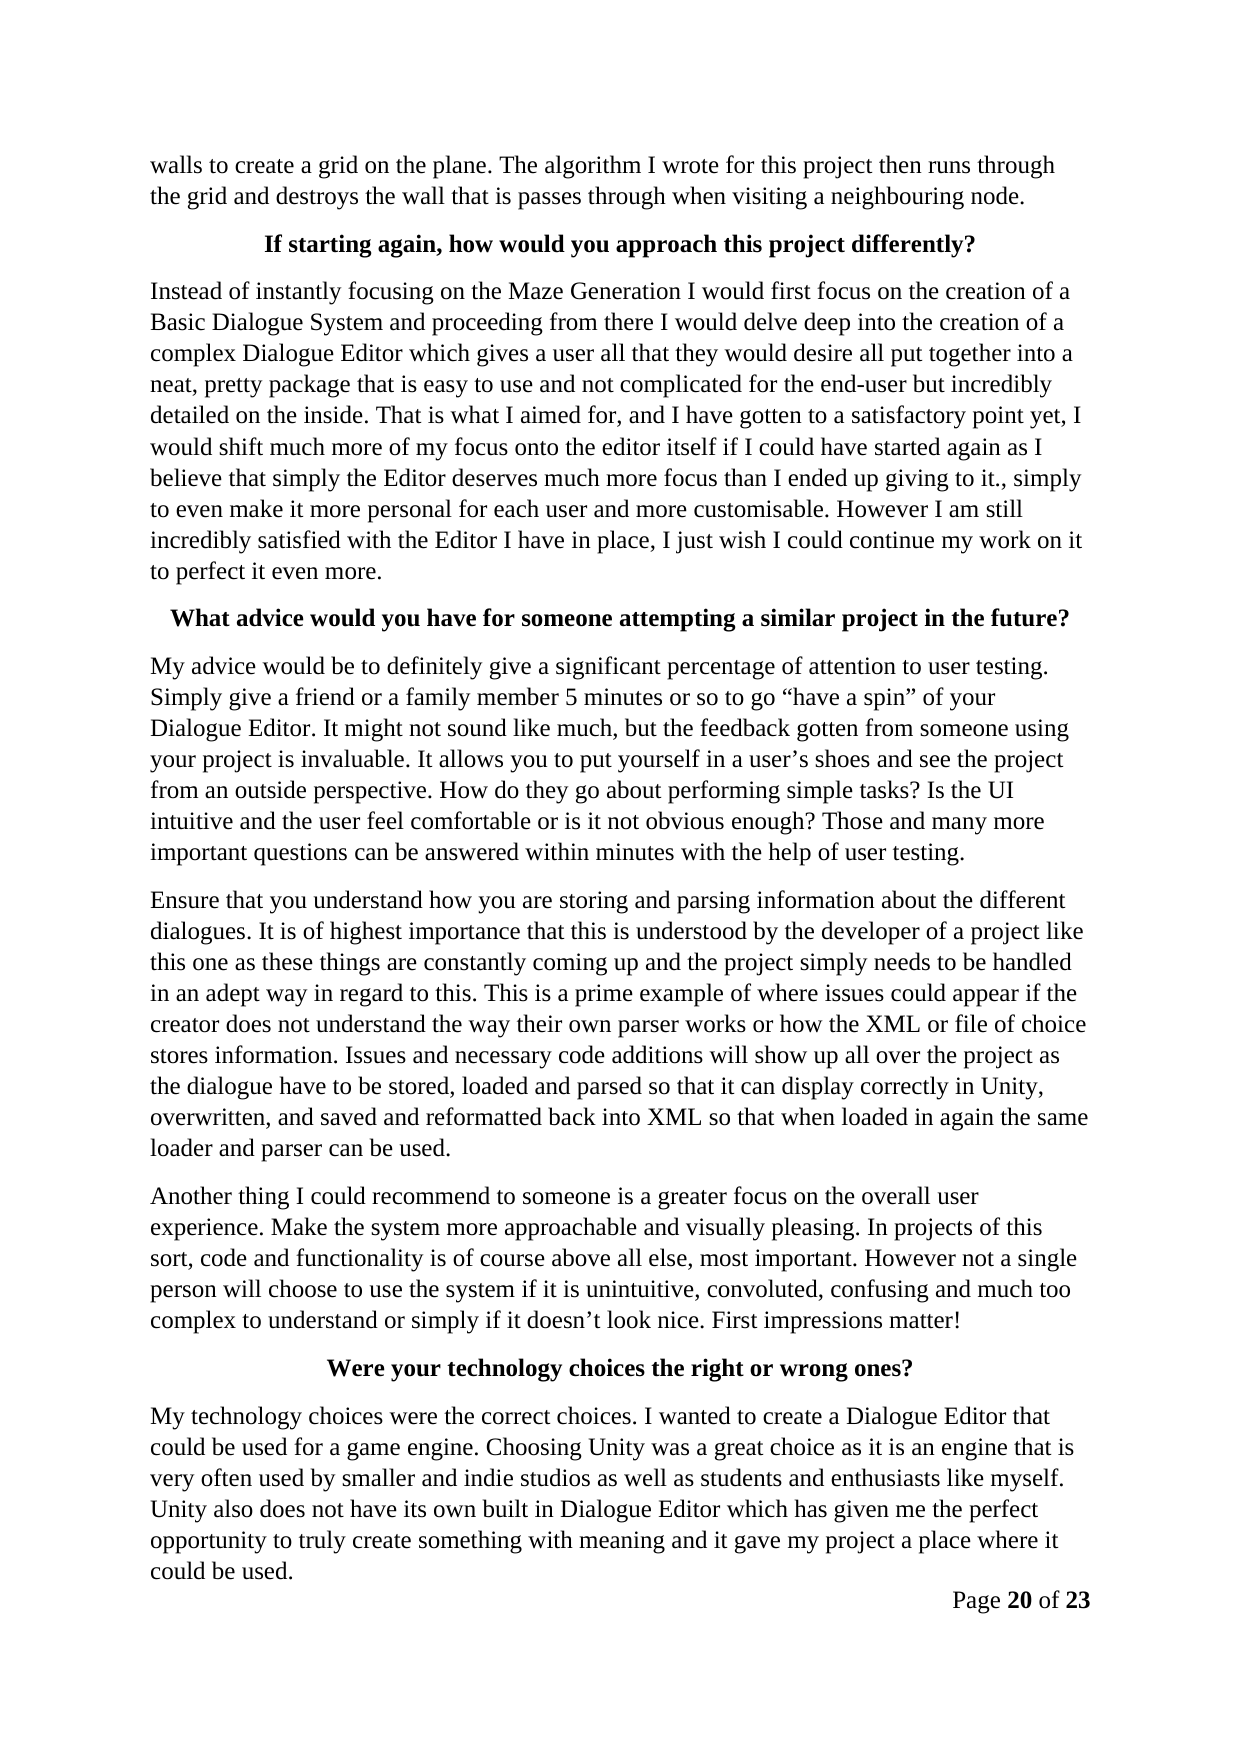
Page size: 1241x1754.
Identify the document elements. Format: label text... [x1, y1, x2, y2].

text Were your technology choices the right or wrong ones? [150, 1353, 1090, 1382]
text My advice would be to definitely give a significant percentage of attention to user testing. Simply give a friend or a family member 5 minutes or so to go “have a spin” of your Dialogue Editor. It might not sound like much, but the feedback gotten from someone using your project is invaluable. It allows you to put yourself in a user’s shoes and see the project from an outside perspective. How do they go about performing simple tasks? Is the UI intuitive and the user feel comfortable or is it not obvious enough? Those and many more important questions can be answered within minutes with the help of user testing. [150, 651, 1090, 866]
text Instead of instantly focusing on the Maze Generation I would first focus on the creation of a Basic Dialogue System and proceeding from there I would delve deep into the creation of a complex Dialogue Editor which gives a user all that they would desire all put together into a neat, pretty package that is easy to use and not complicated for the end-user but incredibly detailed on the inside. That is what I aimed for, and I have gotten to a satisfactory point yet, I would shift much more of my focus onto the editor itself if I could have started again as I believe that simply the Editor deserves much more focus than I ended up giving to it., simply to even make it more personal for each user and more customisable. However I am still incredibly satisfied with the Editor I have in place, I just wish I could continue my work on it to perfect it even more. [150, 276, 1090, 584]
text My technology choices were the correct choices. I wanted to create a Dialogue Editor that could be used for a game engine. Choosing Unity was a great choice as it is an engine that is very often used by smaller and indie studios as well as students and enthusiasts like myself. Unity also does not have its own built in Dialogue Editor which has given me the perfect opportunity to truly create something with meaning and it gave my project a place where it could be used. [150, 1401, 1090, 1585]
text Ensure that you understand how you are storing and parsing information about the different dialogues. It is of highest importance that this is understood by the developer of a project like this one as these things are constantly coming up and the project simply needs to be handled in an adept way in regard to this. This is a prime example of where issues could appear if the creator does not understand the way their own parser works or how the XML or file of choice stores information. Issues and necessary code additions will show up all over the project as the dialogue have to be stored, loaded and parsed so that it can display correctly in Unity, overwritten, and saved and reformatted back into XML so that when loaded in again the same loader and parser can be used. [150, 885, 1090, 1162]
text If starting again, how would you approach this project differently? [150, 229, 1090, 257]
text What advice would you have for someone attempting a similar project in the future? [150, 603, 1090, 632]
text Another thing I could recommend to someone is a greater focus on the overall user experience. Make the system more approachable and visually pleasing. In projects of this sort, code and functionality is of course above all else, most important. However not a single person will choose to use the system if it is unintuitive, convoluted, confusing and much too complex to understand or simply if it doesn’t look nice. First impressions matter! [150, 1181, 1090, 1334]
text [150, 150, 1090, 210]
